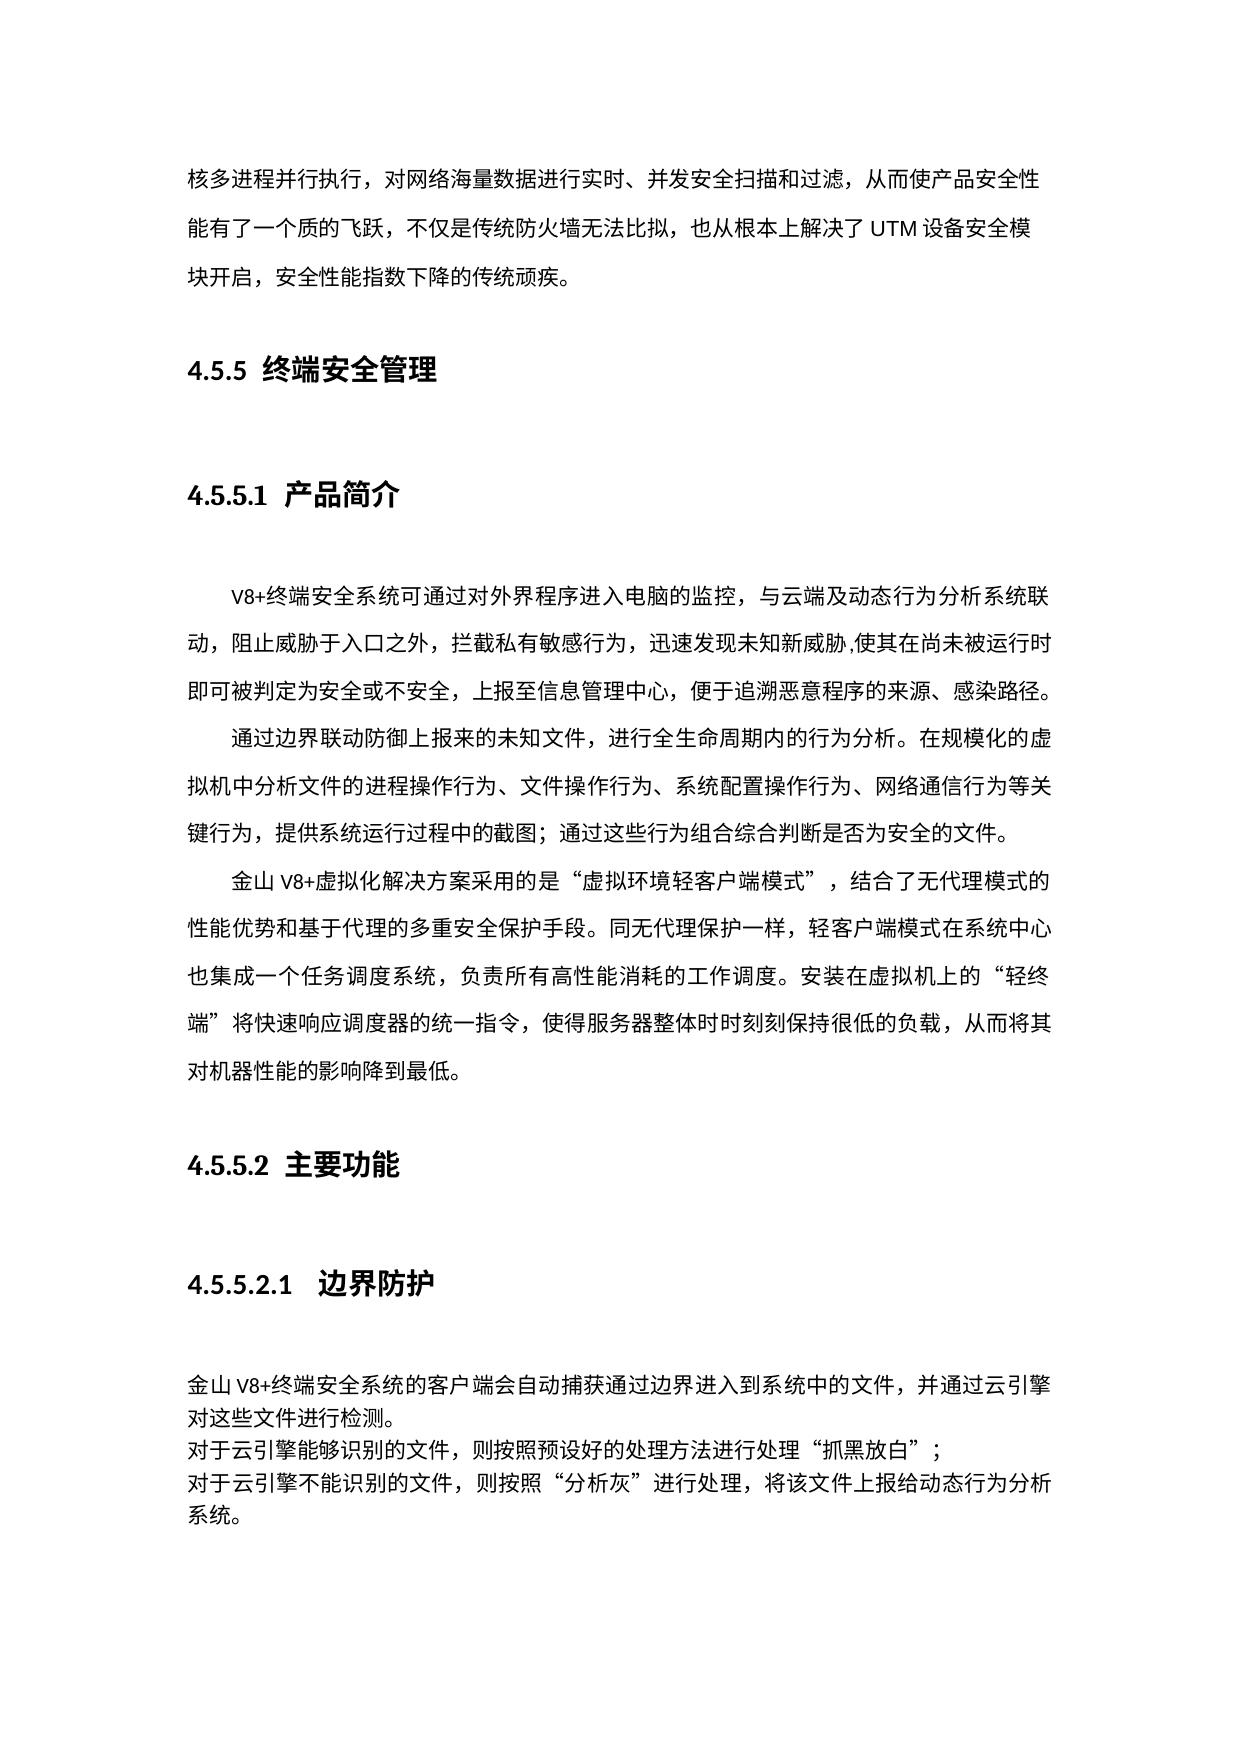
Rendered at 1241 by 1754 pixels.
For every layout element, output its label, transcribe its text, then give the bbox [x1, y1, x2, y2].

text 金山V8+虚拟化解决方案采用的是“虚拟环境轻客户端模式”，结合了无代理模式的性能优势和基于代理的多重安全保护手段。同无代理保护一样，轻客户端模式在系统中心也集成一个任务调度系统，负责所有高性能消耗的工作调度。安装在虚拟机上的“轻终端”将快速响应调度器的统一指令，使得服务器整体时时刻刻保持很低的负载，从而将其对机器性能的影响降到最低。 [187, 864, 1053, 1085]
subtitle 终端安全管理 [187, 335, 1053, 400]
subtitle 主要功能 [187, 1130, 1053, 1195]
text 通过边界联动防御上报来的未知文件，进行全生命周期内的行为分析。在规模化的虚拟机中分析文件的进程操作行为、文件操作行为、系统配置操作行为、网络通信行为等关键行为，提供系统运行过程中的截图；通过这些行为组合综合判断是否为安全的文件。 [187, 721, 1053, 848]
subtitle 边界防护 [187, 1249, 1053, 1314]
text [187, 162, 1053, 292]
text V8+终端安全系统可通过对外界程序进入电脑的监控，与云端及动态行为分析系统联动，阻止威胁于入口之外，拦截私有敏感行为，迅速发现未知新威胁,使其在尚未被运行时即可被判定为安全或不安全，上报至信息管理中心，便于追溯恶意程序的来源、感染路径。 [187, 579, 1053, 705]
subtitle 产品简介 [187, 460, 1053, 525]
